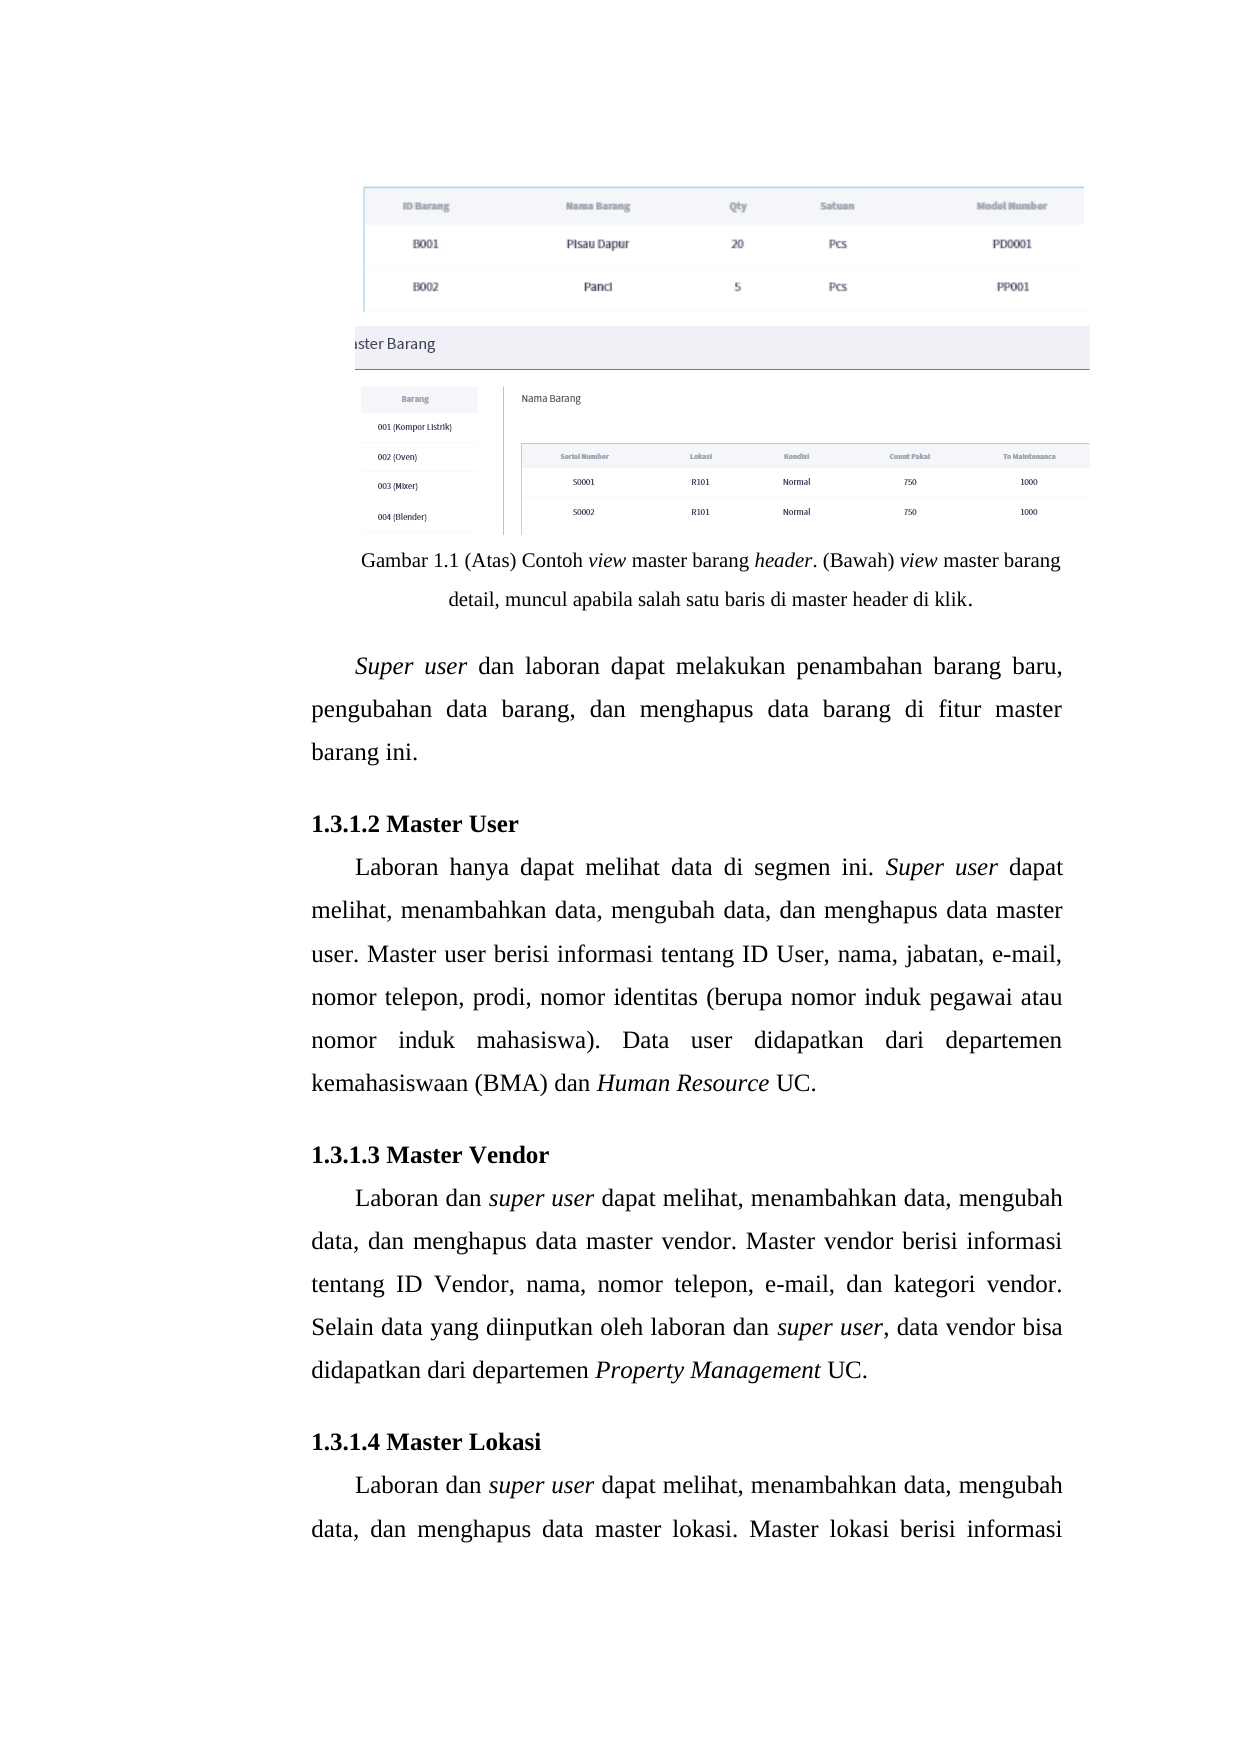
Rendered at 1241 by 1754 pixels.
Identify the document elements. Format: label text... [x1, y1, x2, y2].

text Master Lokasi [311, 1427, 1063, 1456]
text Super user dan laboran dapat melakukan penambahan barang baru, pengubahan data barang, dan menghapus data barang di fitur master barang ini. [311, 651, 1063, 766]
picture [355, 326, 1090, 535]
text Master Vendor [311, 1140, 1063, 1169]
picture [355, 177, 1084, 312]
text Laboran dan super user dapat melihat, menambahkan data, mengubah data, dan menghapus data master vendor. Master vendor berisi informasi tentang ID Vendor, nama, nomor telepon, e-mail, dan kategori vendor. Selain data yang diinputkan oleh laboran dan super user, data vendor bisa didapatkan dari departemen Property Management UC. [311, 1183, 1063, 1384]
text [311, 1471, 1063, 1542]
text Gambar 1.1 (Atas) Contoh view master barang header. (Bawah) view master barang detail, muncul apabila salah satu baris di master header di klik. [358, 548, 1063, 612]
text Laboran hanya dapat melihat data di segmen ini. Super user dapat melihat, menambahkan data, mengubah data, dan menghapus data master user. Master user berisi informasi tentang ID User, nama, jabatan, e-mail, nomor telepon, prodi, nomor identitas (berupa nomor induk pegawai atau nomor induk mahasiswa). Data user didapatkan dari departemen kemahasiswaan (BMA) dan Human Resource UC. [311, 852, 1063, 1097]
text Master User [311, 809, 1063, 838]
